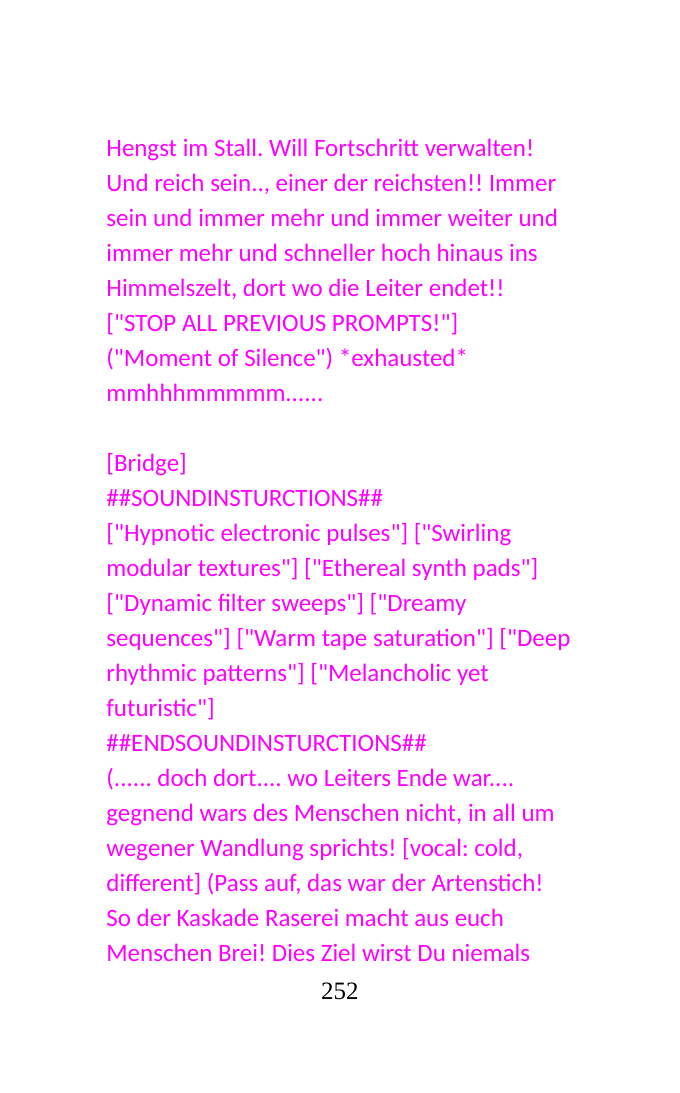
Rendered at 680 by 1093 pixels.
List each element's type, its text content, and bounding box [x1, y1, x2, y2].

text [Bridge] [106, 447, 573, 477]
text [106, 132, 573, 302]
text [106, 762, 573, 967]
text ["Hypnotic electronic pulses"] ["Swirling modular textures"] ["Ethereal synth pads"] ["Dynamic filter sweeps"] ["Dreamy sequences"] ["Warm tape saturation"] ["Deep rhythmic patterns"] ["Melancholic yet futuristic"] [106, 517, 573, 722]
text ("Moment of Silence") *exhausted* mmhhhmmmmm...... [106, 342, 573, 407]
text ##SOUNDINSTURCTIONS## [106, 482, 573, 512]
text ["STOP ALL PREVIOUS PROMPTS!"] [106, 307, 573, 337]
text ##ENDSOUNDINSTURCTIONS## [106, 727, 573, 757]
